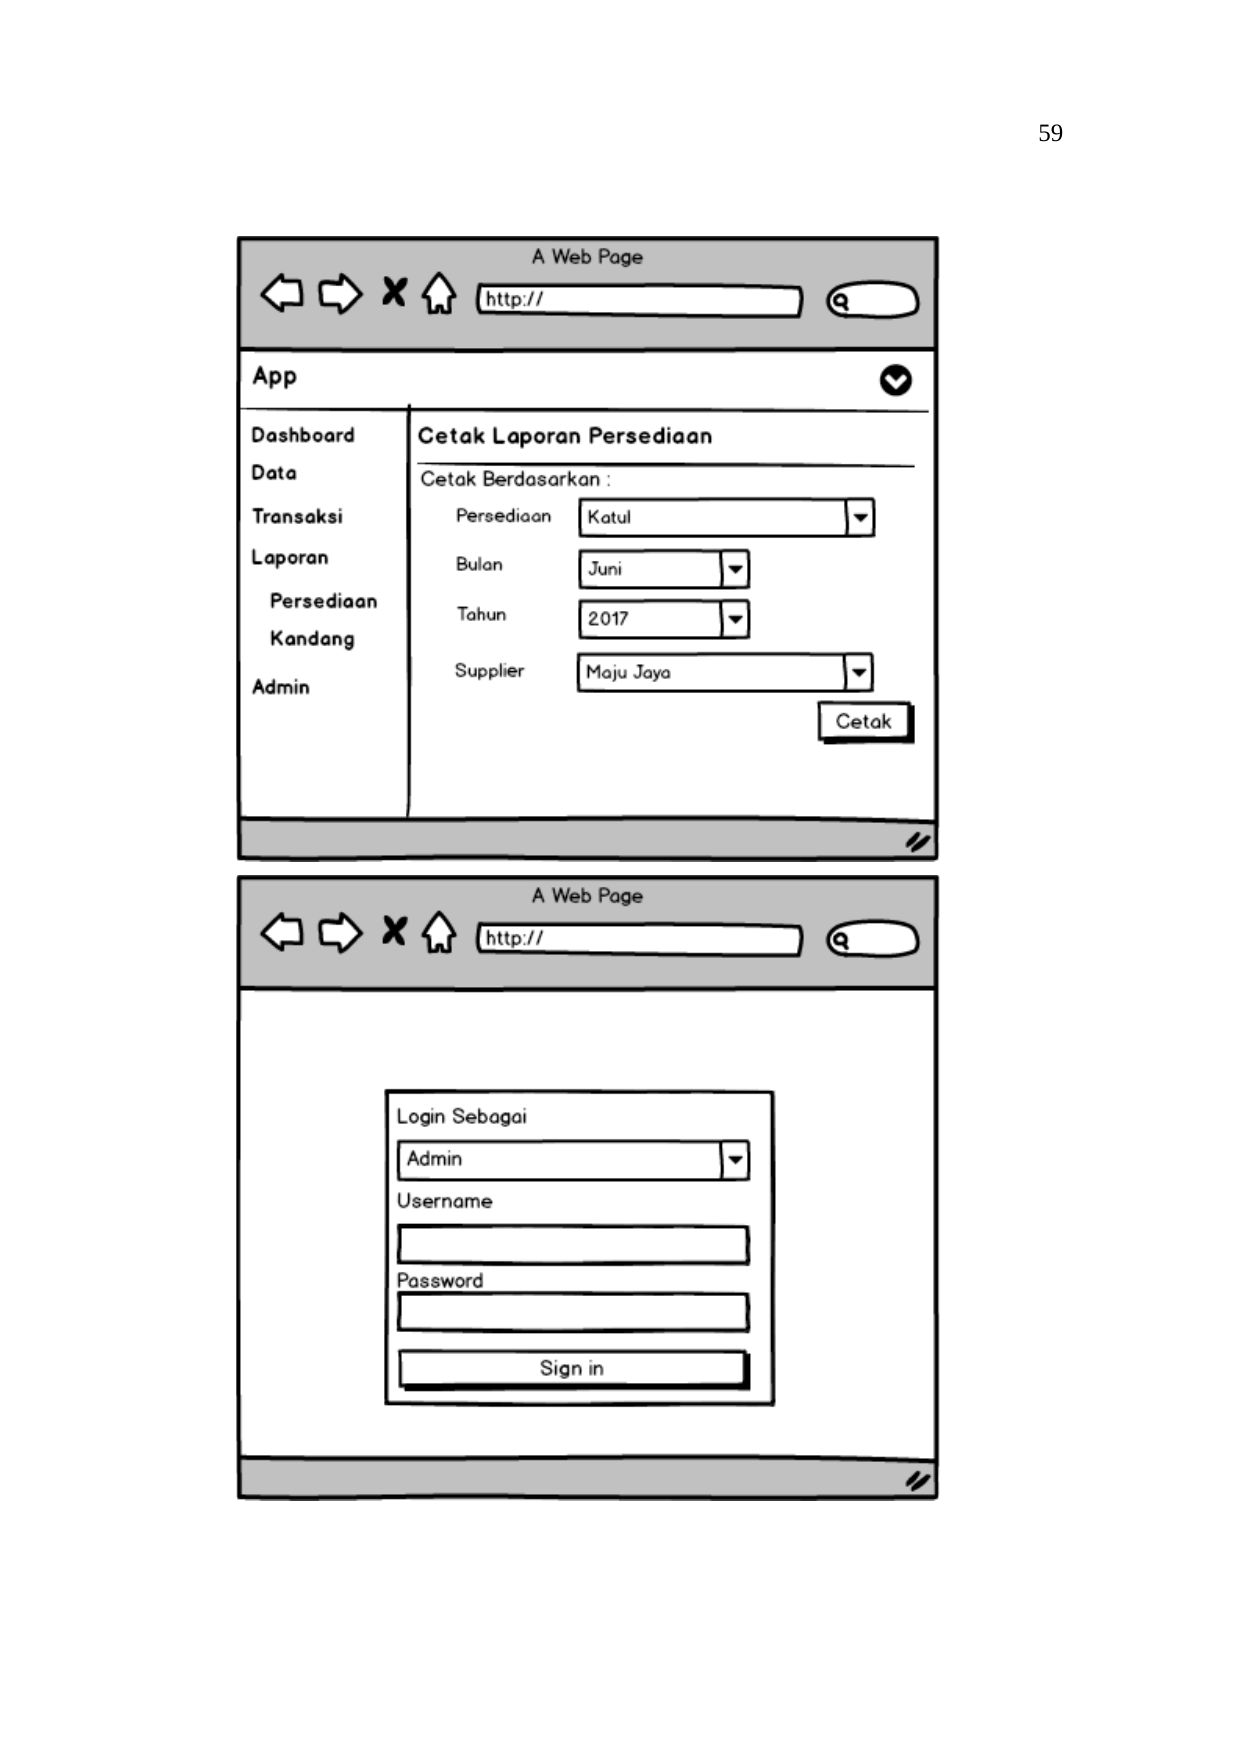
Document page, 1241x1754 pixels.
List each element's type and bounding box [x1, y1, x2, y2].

picture [236, 875, 940, 1501]
picture [236, 236, 940, 862]
